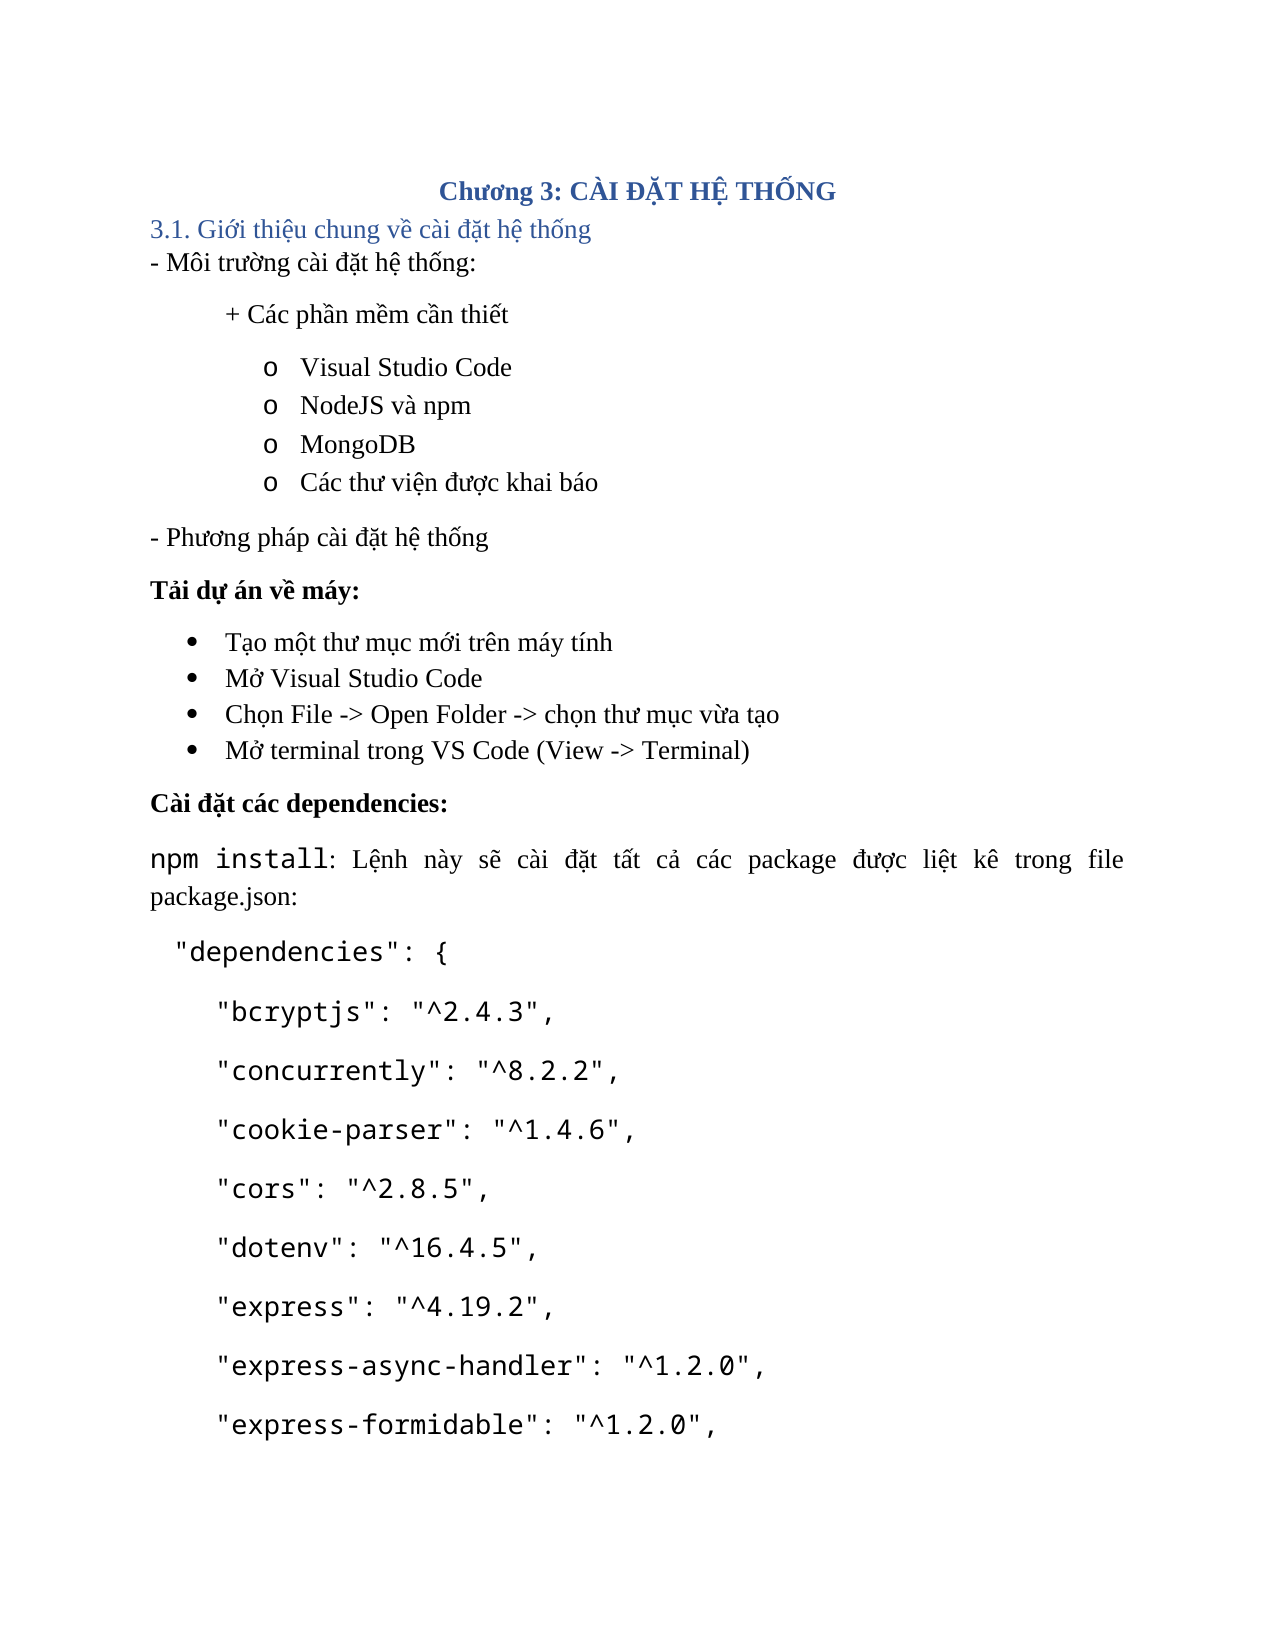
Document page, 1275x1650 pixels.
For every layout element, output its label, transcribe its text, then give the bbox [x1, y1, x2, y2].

list Các thư viện được khai báo [262, 466, 1125, 500]
subtitle Chương 3: CÀI ĐẶT HỆ THỐNG [150, 175, 1125, 206]
text - Môi trường cài đặt hệ thống: [150, 246, 1125, 277]
text "dependencies": { [150, 933, 1125, 970]
text Cài đặt các dependencies: [150, 787, 1125, 818]
text "cors": "^2.8.5", [150, 1169, 1125, 1206]
list NodeJS và npm [262, 389, 1125, 423]
text "dotenv": "^16.4.5", [150, 1228, 1125, 1265]
text "bcryptjs": "^2.4.3", [150, 992, 1125, 1029]
text Tải dự án về máy: [150, 574, 1125, 605]
text "cookie-parser": "^1.4.6", [150, 1110, 1125, 1147]
list Mở terminal trong VS Code (View -> Terminal) [187, 734, 1125, 765]
text "express": "^4.19.2", [150, 1287, 1125, 1324]
list Mở Visual Studio Code [187, 662, 1125, 693]
list Visual Studio Code [262, 351, 1125, 384]
text "express-formidable": "^1.2.0", [150, 1405, 1125, 1442]
text - Phương pháp cài đặt hệ thống [150, 521, 1125, 553]
list Chọn File -> Open Folder -> chọn thư mục vừa tạo [187, 698, 1125, 729]
subtitle 3.1. Giới thiệu chung về cài đặt hệ thống [150, 213, 1125, 244]
text "concurrently": "^8.2.2", [150, 1051, 1125, 1088]
text + Các phần mềm cần thiết [150, 299, 1125, 330]
list MongoDB [262, 428, 1125, 461]
text npm install: Lệnh này sẽ cài đặt tất cả các package được liệt kê trong file package.json: [150, 839, 1125, 912]
text "express-async-handler": "^1.2.0", [150, 1346, 1125, 1383]
list Tạo một thư mục mới trên máy tính [187, 626, 1125, 657]
